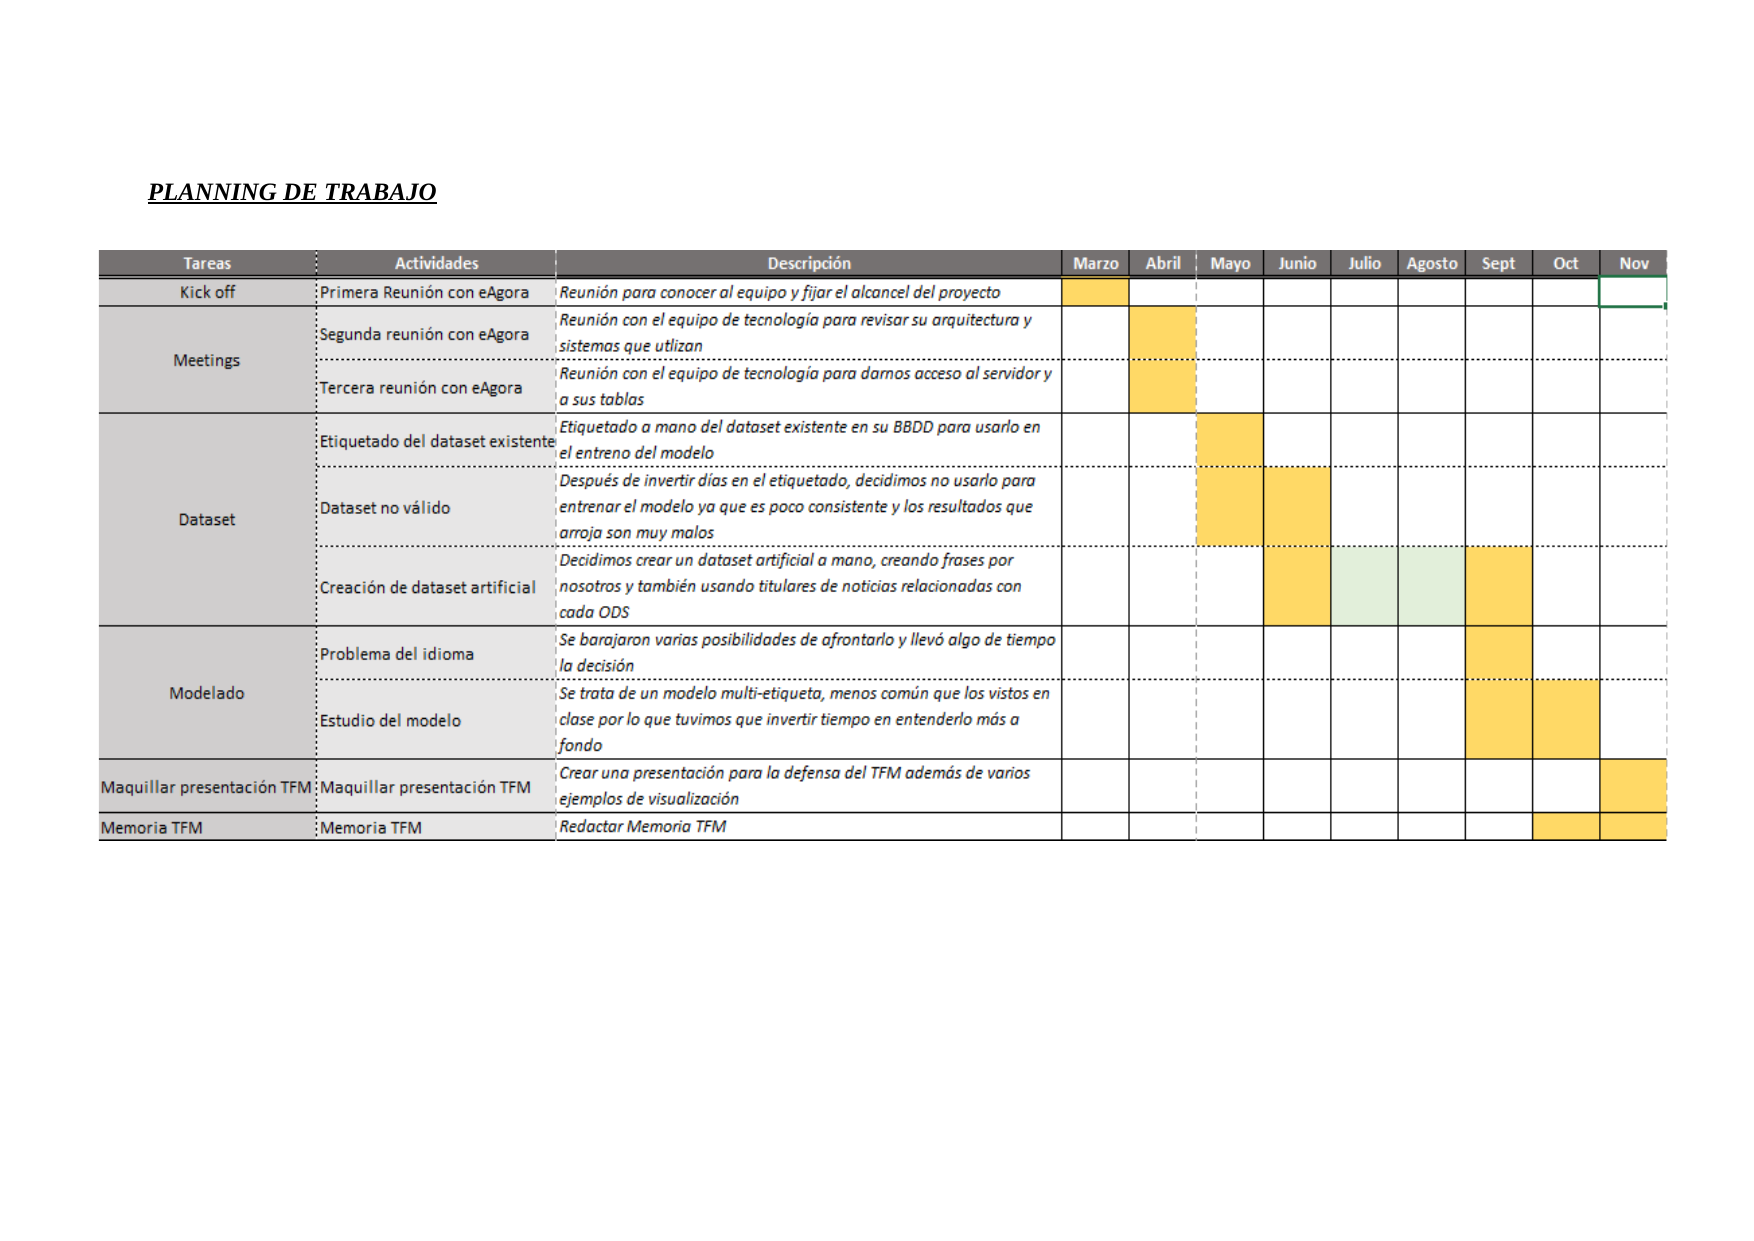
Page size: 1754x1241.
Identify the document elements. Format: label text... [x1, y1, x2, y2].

text PLANNING DE TRABAJO [148, 177, 1606, 206]
picture [98, 250, 1668, 841]
